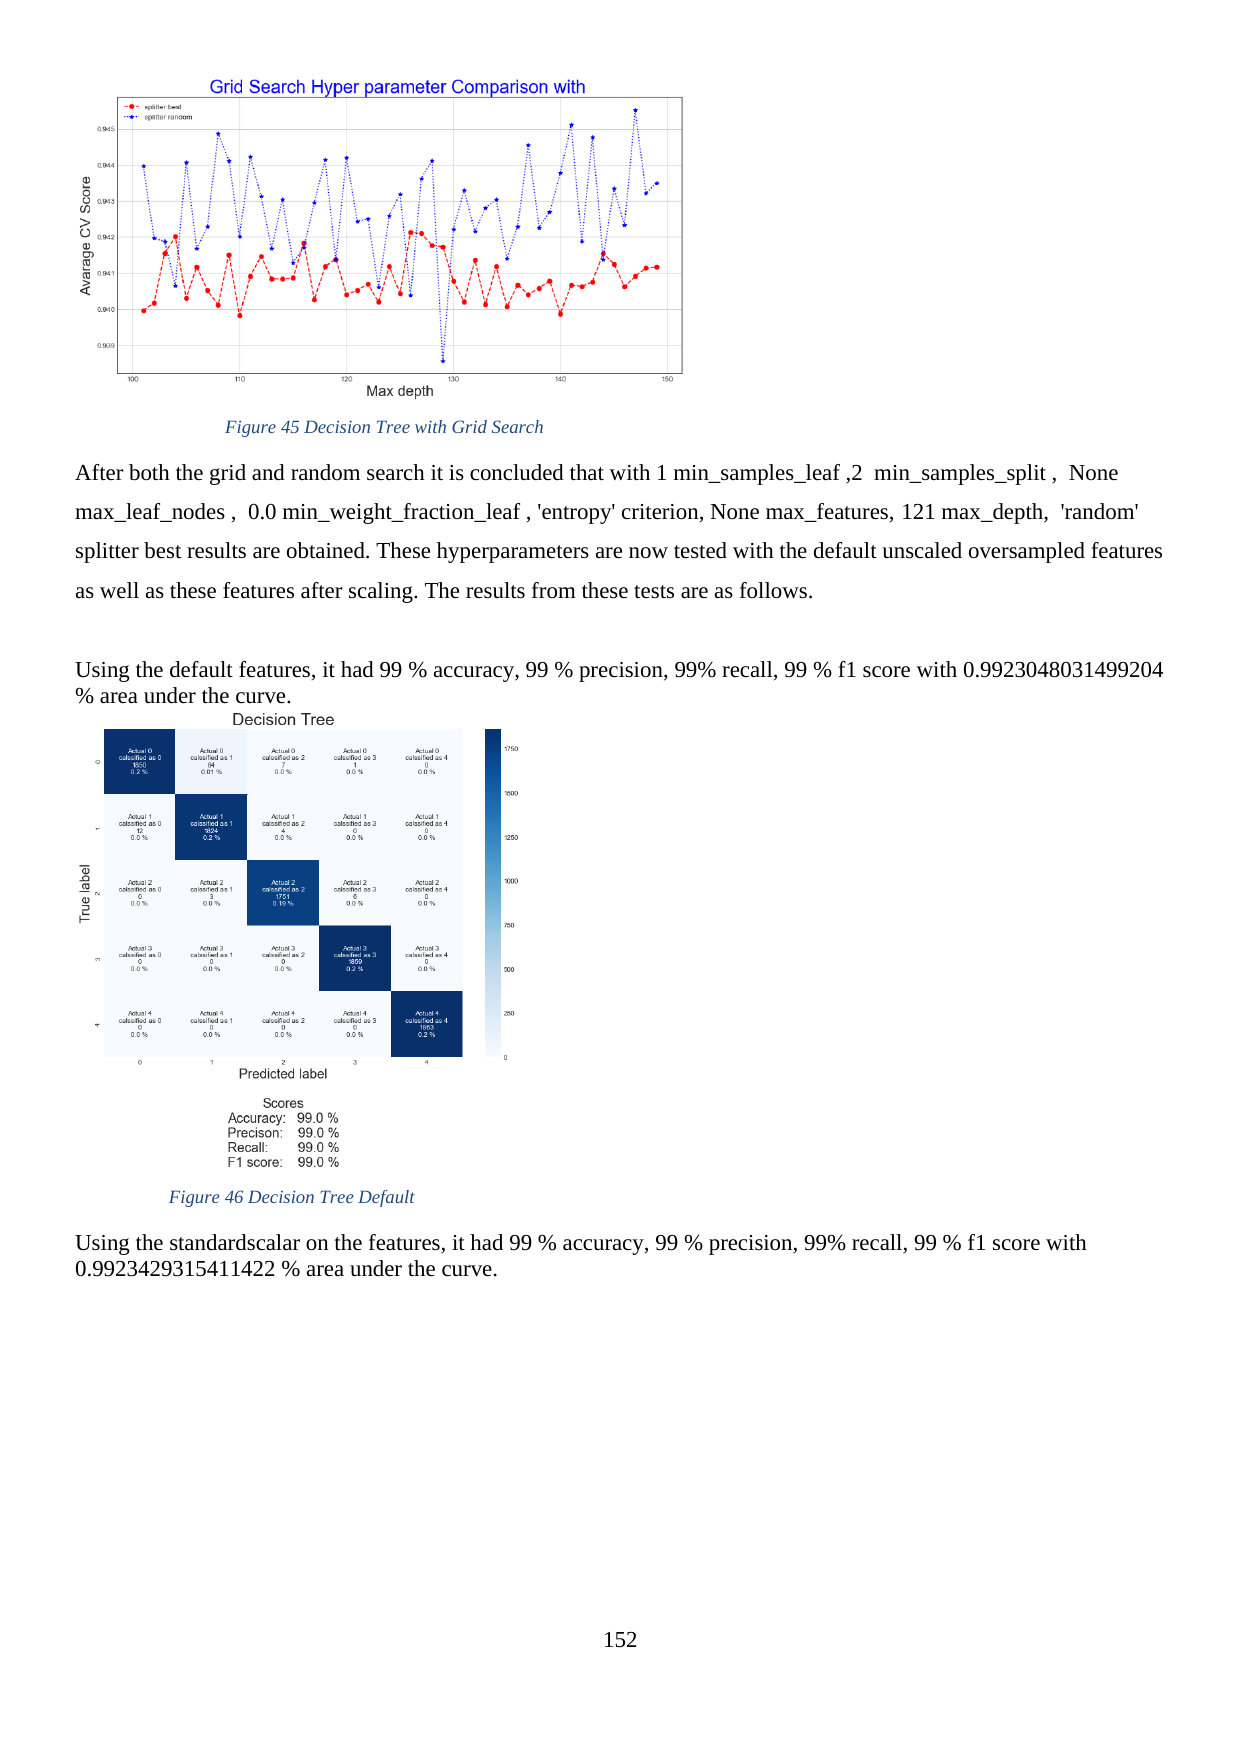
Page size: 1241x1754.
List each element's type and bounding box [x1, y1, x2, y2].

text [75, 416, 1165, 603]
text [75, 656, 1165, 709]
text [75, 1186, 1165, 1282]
picture [75, 75, 687, 404]
picture [75, 708, 523, 1174]
